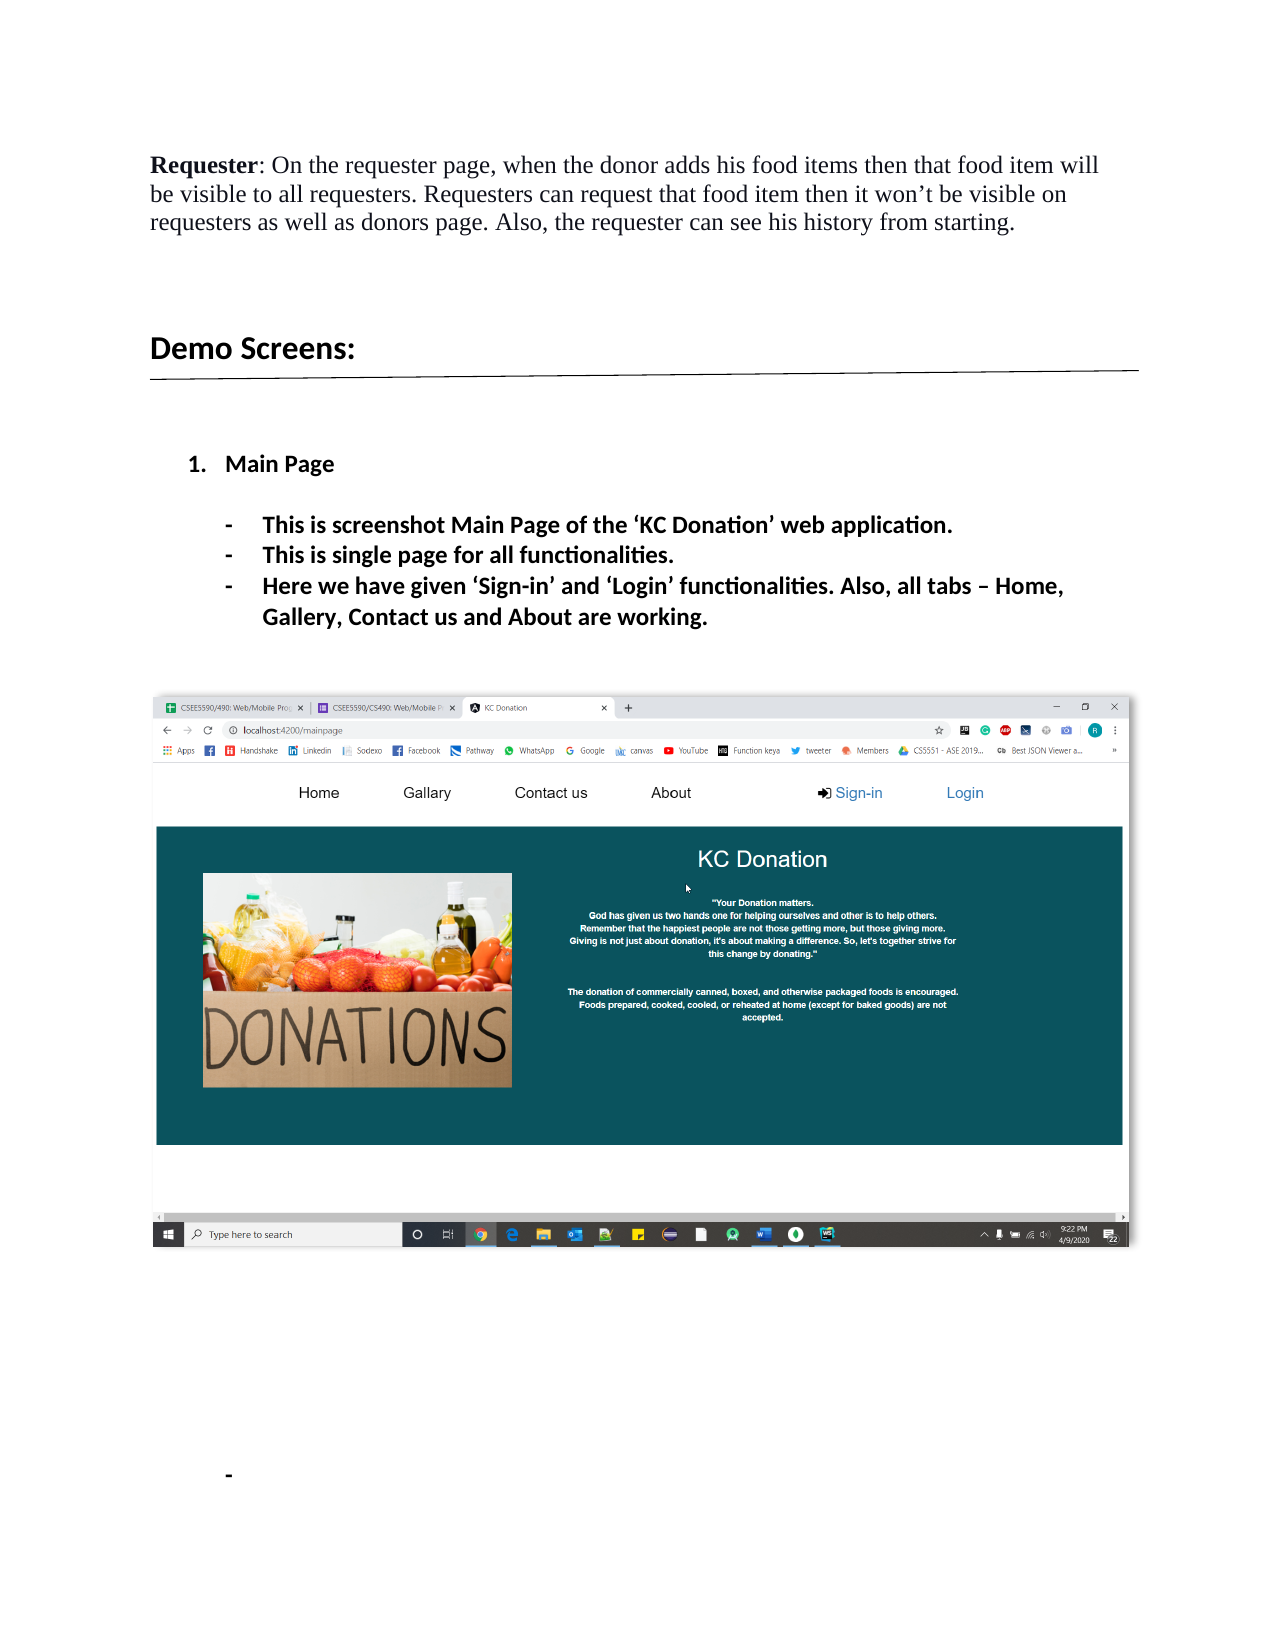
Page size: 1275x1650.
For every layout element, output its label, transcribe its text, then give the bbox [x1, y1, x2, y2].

subtitle Demo Screens: [150, 327, 1125, 367]
list This is screenshot Main Page of the ‘KC Donation’ web application. [225, 509, 1125, 539]
picture [153, 697, 1129, 1247]
list Main Page [187, 448, 1125, 478]
list Here we have given ‘Sign-in’ and ‘Login’ functionalities. Also, all tabs – Home, Gallery, Contact us and About are working. [225, 570, 1125, 631]
list This is single page for all functionalities. [225, 539, 1125, 570]
text Requester: On the requester page, when the donor adds his food items then that food item will be visible to all requesters. Requesters can request that food item then it won’t be visible on requesters as well as donors page. Also, the requester can see his history from starting. [150, 150, 1125, 236]
